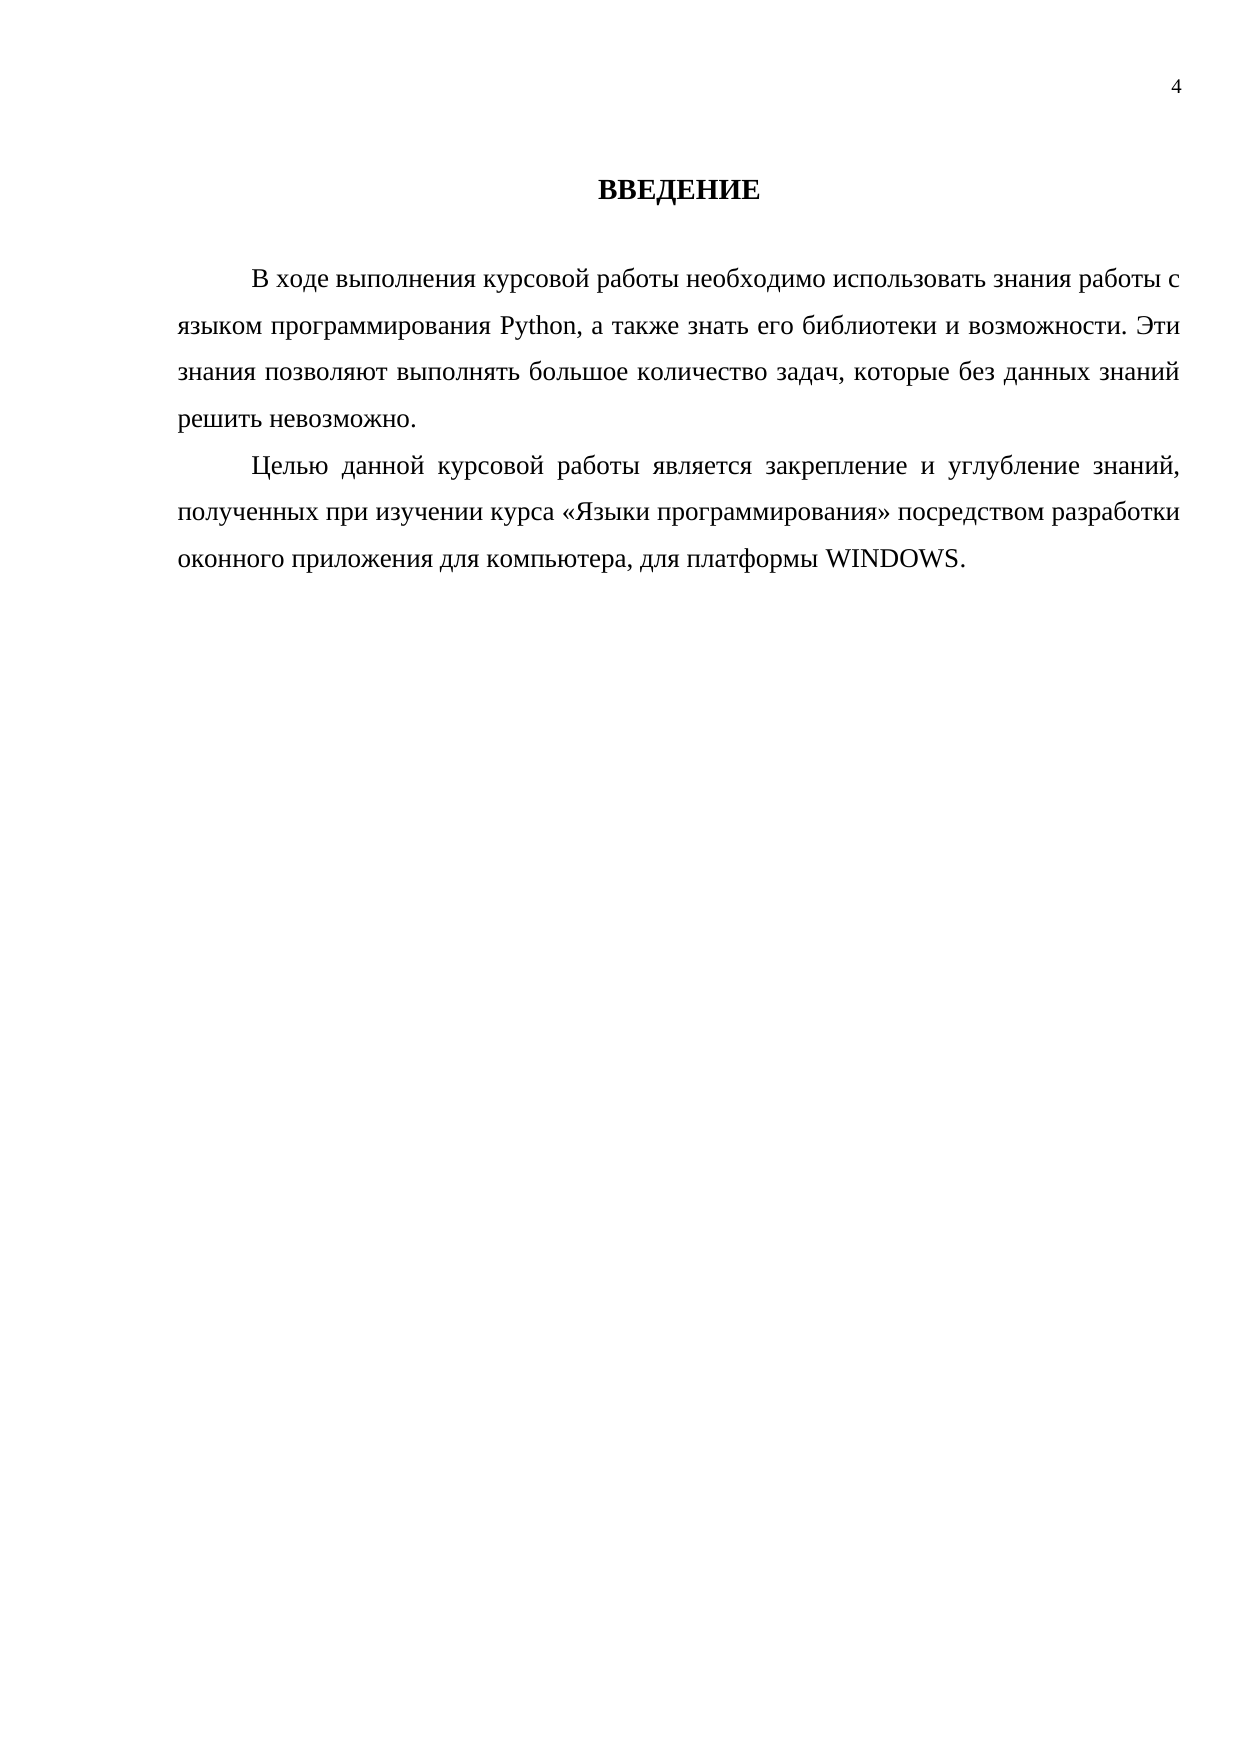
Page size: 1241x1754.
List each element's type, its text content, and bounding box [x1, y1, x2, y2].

text В ходе выполнения курсовой работы необходимо использовать знания работы с языком программирования Python, а также знать его библиотеки и возможности. Эти знания позволяют выполнять большое количество задач, которые без данных знаний решить невозможно. [177, 262, 1181, 433]
subtitle ВВЕДЕНИЕ [177, 172, 1181, 206]
text Целью данной курсовой работы является закрепление и углубление знаний, полученных при изучении курса «Языки программирования» посредством разработки оконного приложения для компьютера, для платформы WINDOWS. [177, 449, 1181, 573]
